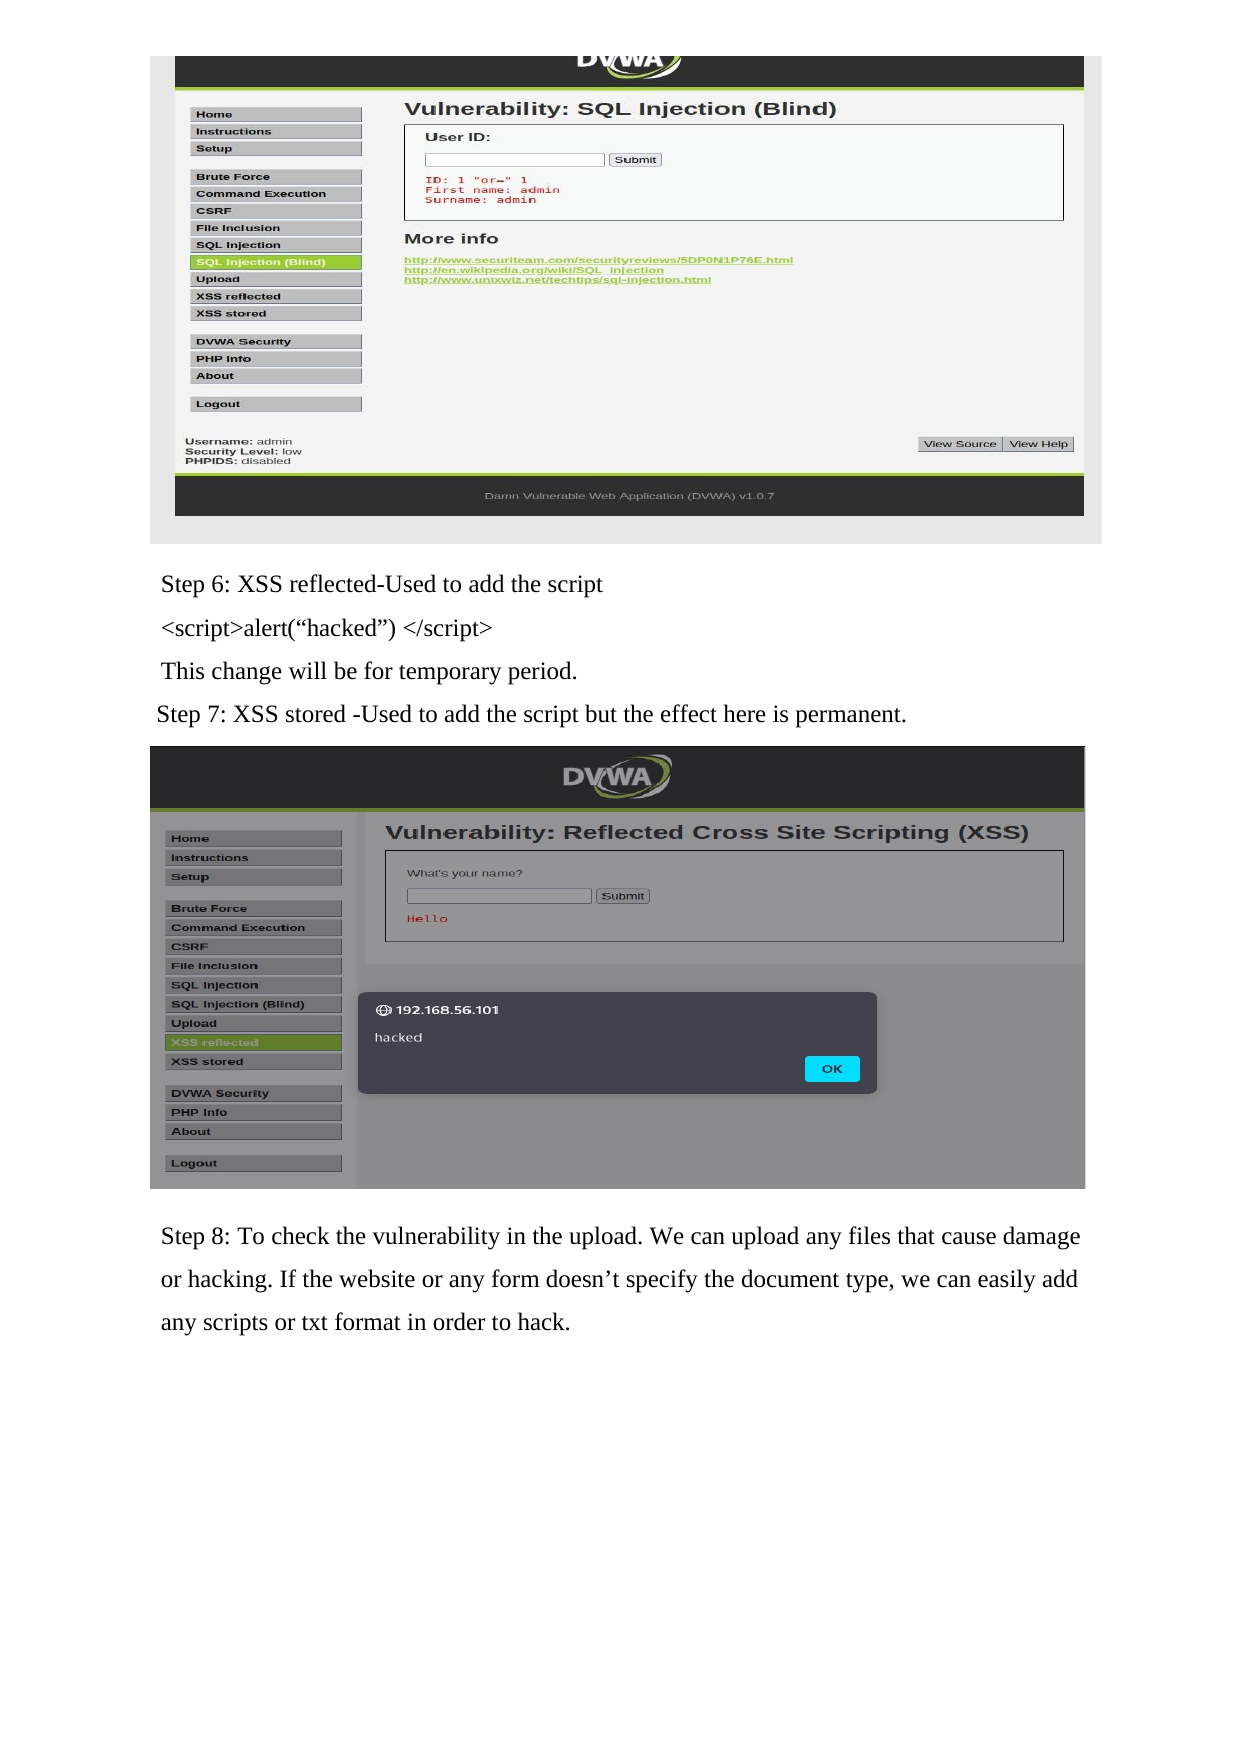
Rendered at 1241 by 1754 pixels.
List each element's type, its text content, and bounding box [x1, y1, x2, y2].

text <script>alert(“hacked”) </script> [161, 613, 1169, 641]
text This change will be for temporary period. [161, 656, 1169, 684]
text Step 7: XSS stored -Used to add the script but the effect here is permanent. [156, 699, 1169, 728]
picture [150, 746, 1086, 1189]
picture [150, 56, 1102, 544]
text Step 6: XSS reflected-Used to add the script [161, 569, 1169, 598]
